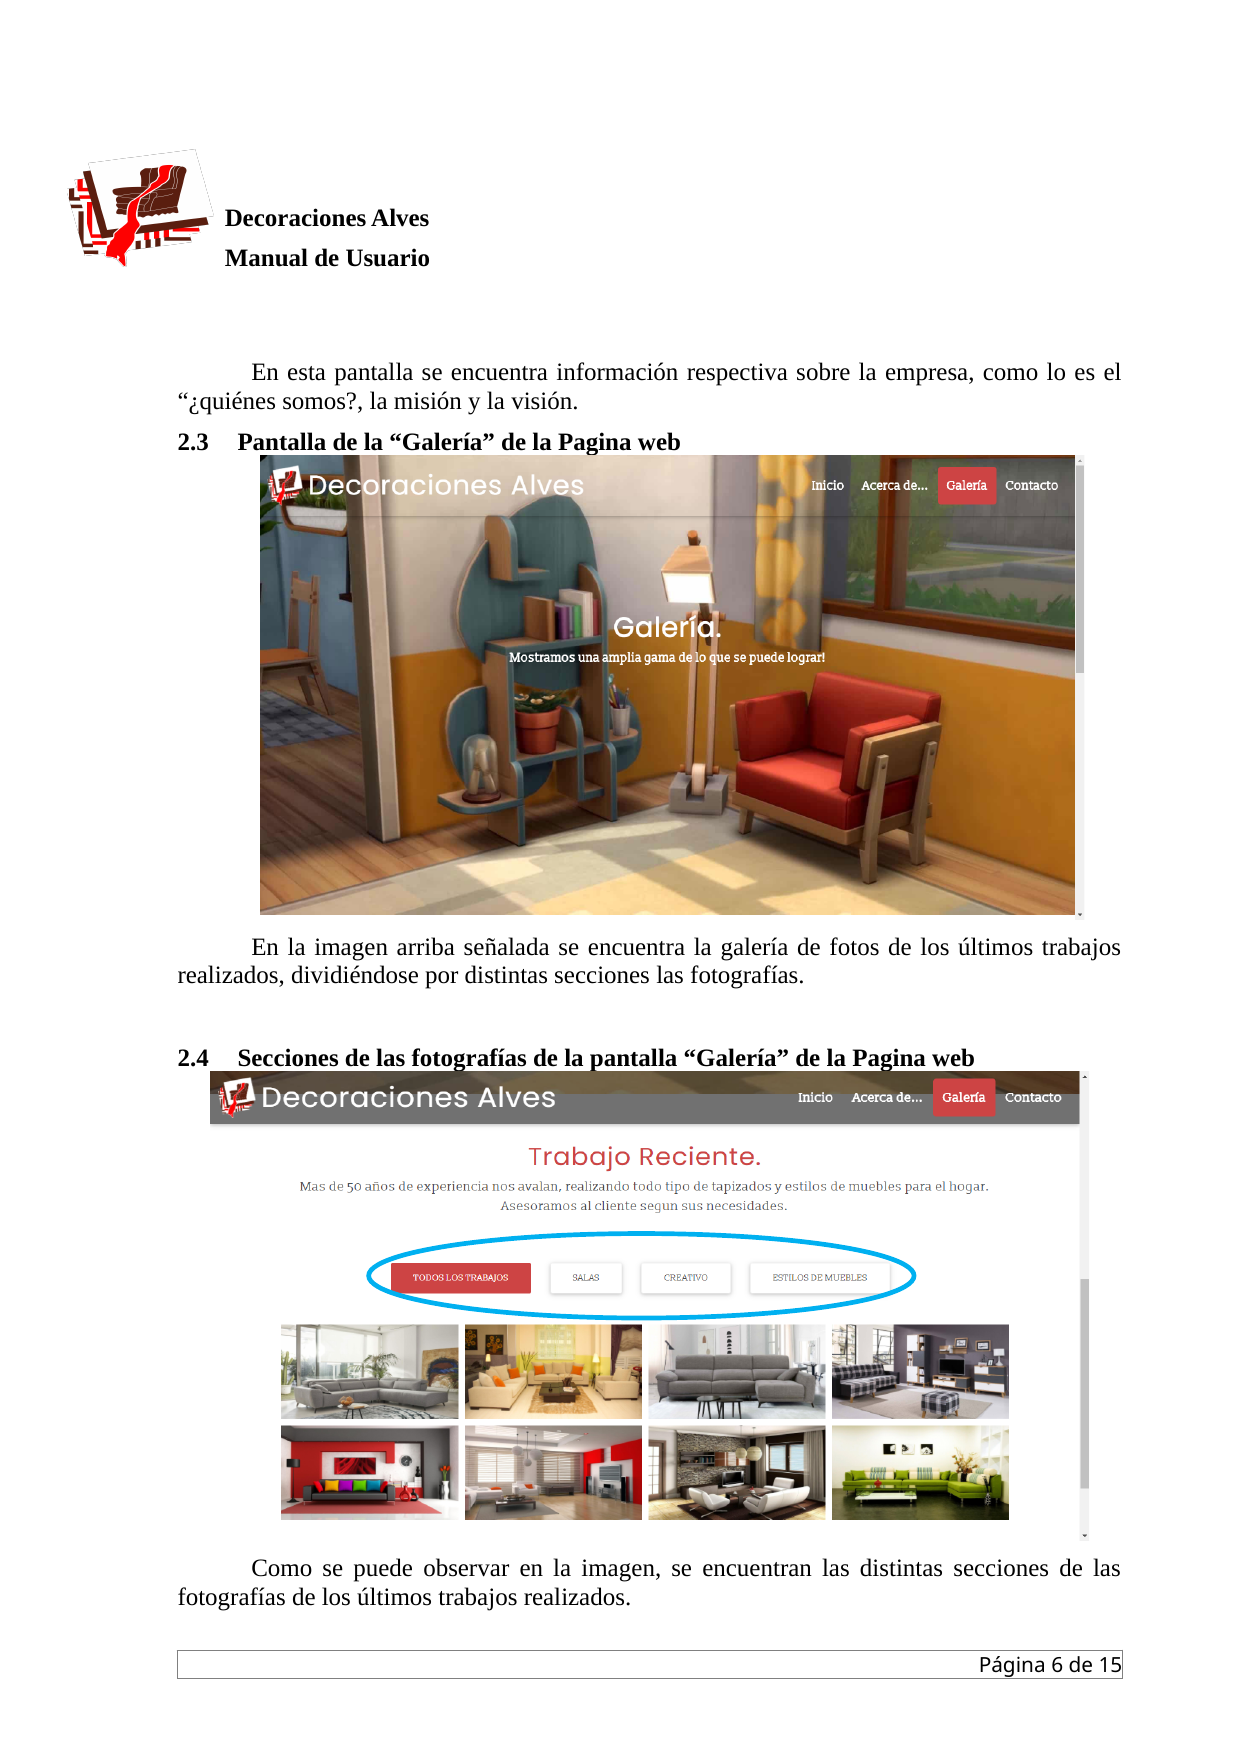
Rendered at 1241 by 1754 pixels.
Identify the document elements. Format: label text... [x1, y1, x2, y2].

picture [210, 1071, 1090, 1541]
text Pantalla de la “Galería” de la Pagina web [177, 427, 1122, 456]
picture [67, 149, 214, 267]
text Secciones de las fotografías de la pantalla “Galería” de la Pagina web [177, 1043, 1122, 1072]
text En esta pantalla se encuentra información respectiva sobre la empresa, como lo es el “¿quiénes somos?, la misión y la visión. [177, 357, 1122, 414]
picture [260, 455, 1085, 920]
text En la imagen arriba señalada se encuentra la galería de fotos de los últimos trabajos realizados, dividiéndose por distintas secciones las fotografías. [177, 932, 1122, 989]
text Como se puede observar en la imagen, se encuentran las distintas secciones de las fotografías de los últimos trabajos realizados. [177, 1553, 1122, 1611]
